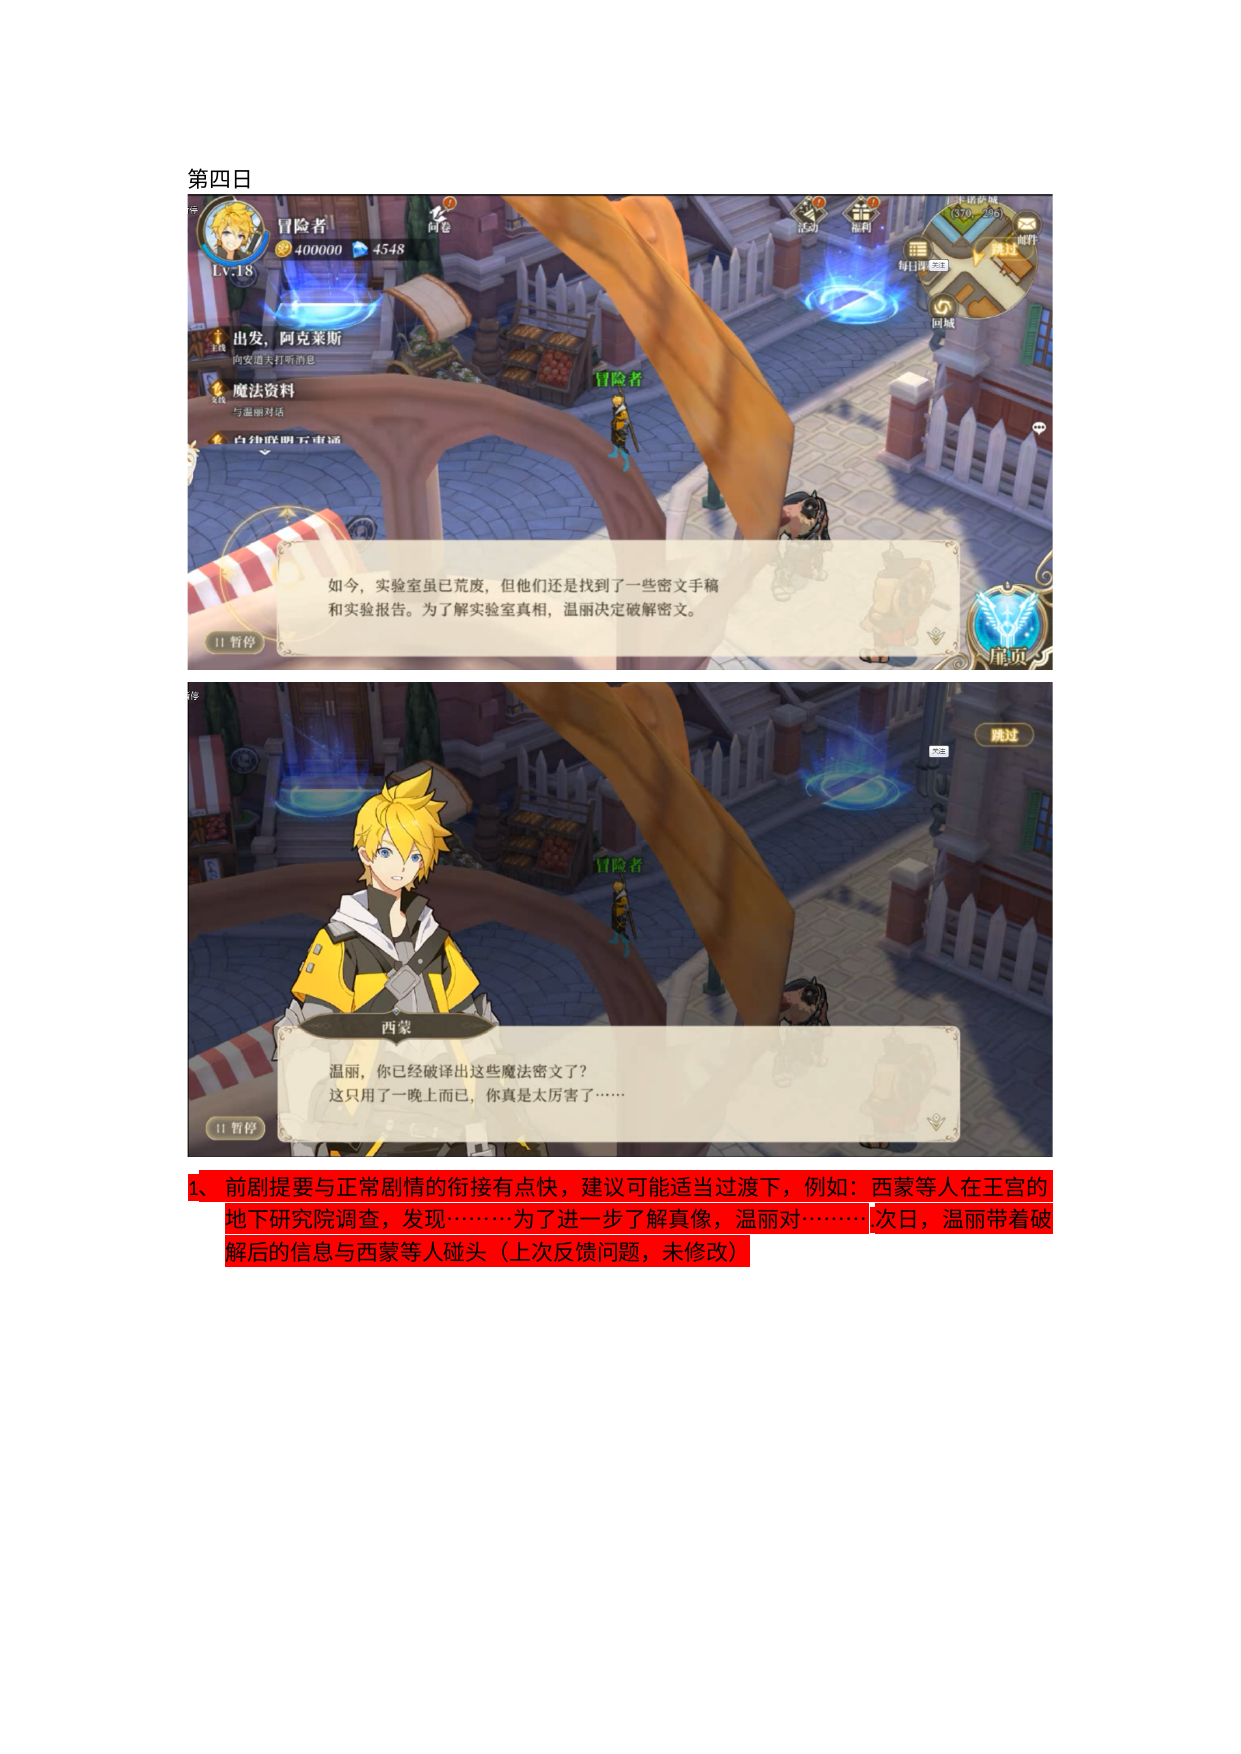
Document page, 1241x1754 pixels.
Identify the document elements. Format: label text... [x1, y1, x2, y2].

picture [187, 682, 1053, 1157]
picture [187, 194, 1053, 670]
text 第四日 [187, 162, 1053, 194]
list 前剧提要与正常剧情的衔接有点快，建议可能适当过渡下，例如：西蒙等人在王宫的地下研究院调查，发现………为了进一步了解真像，温丽对……….次日，温丽带着破解后的信息与西蒙等人碰头（上次反馈问题，未修改） [187, 1169, 1053, 1267]
